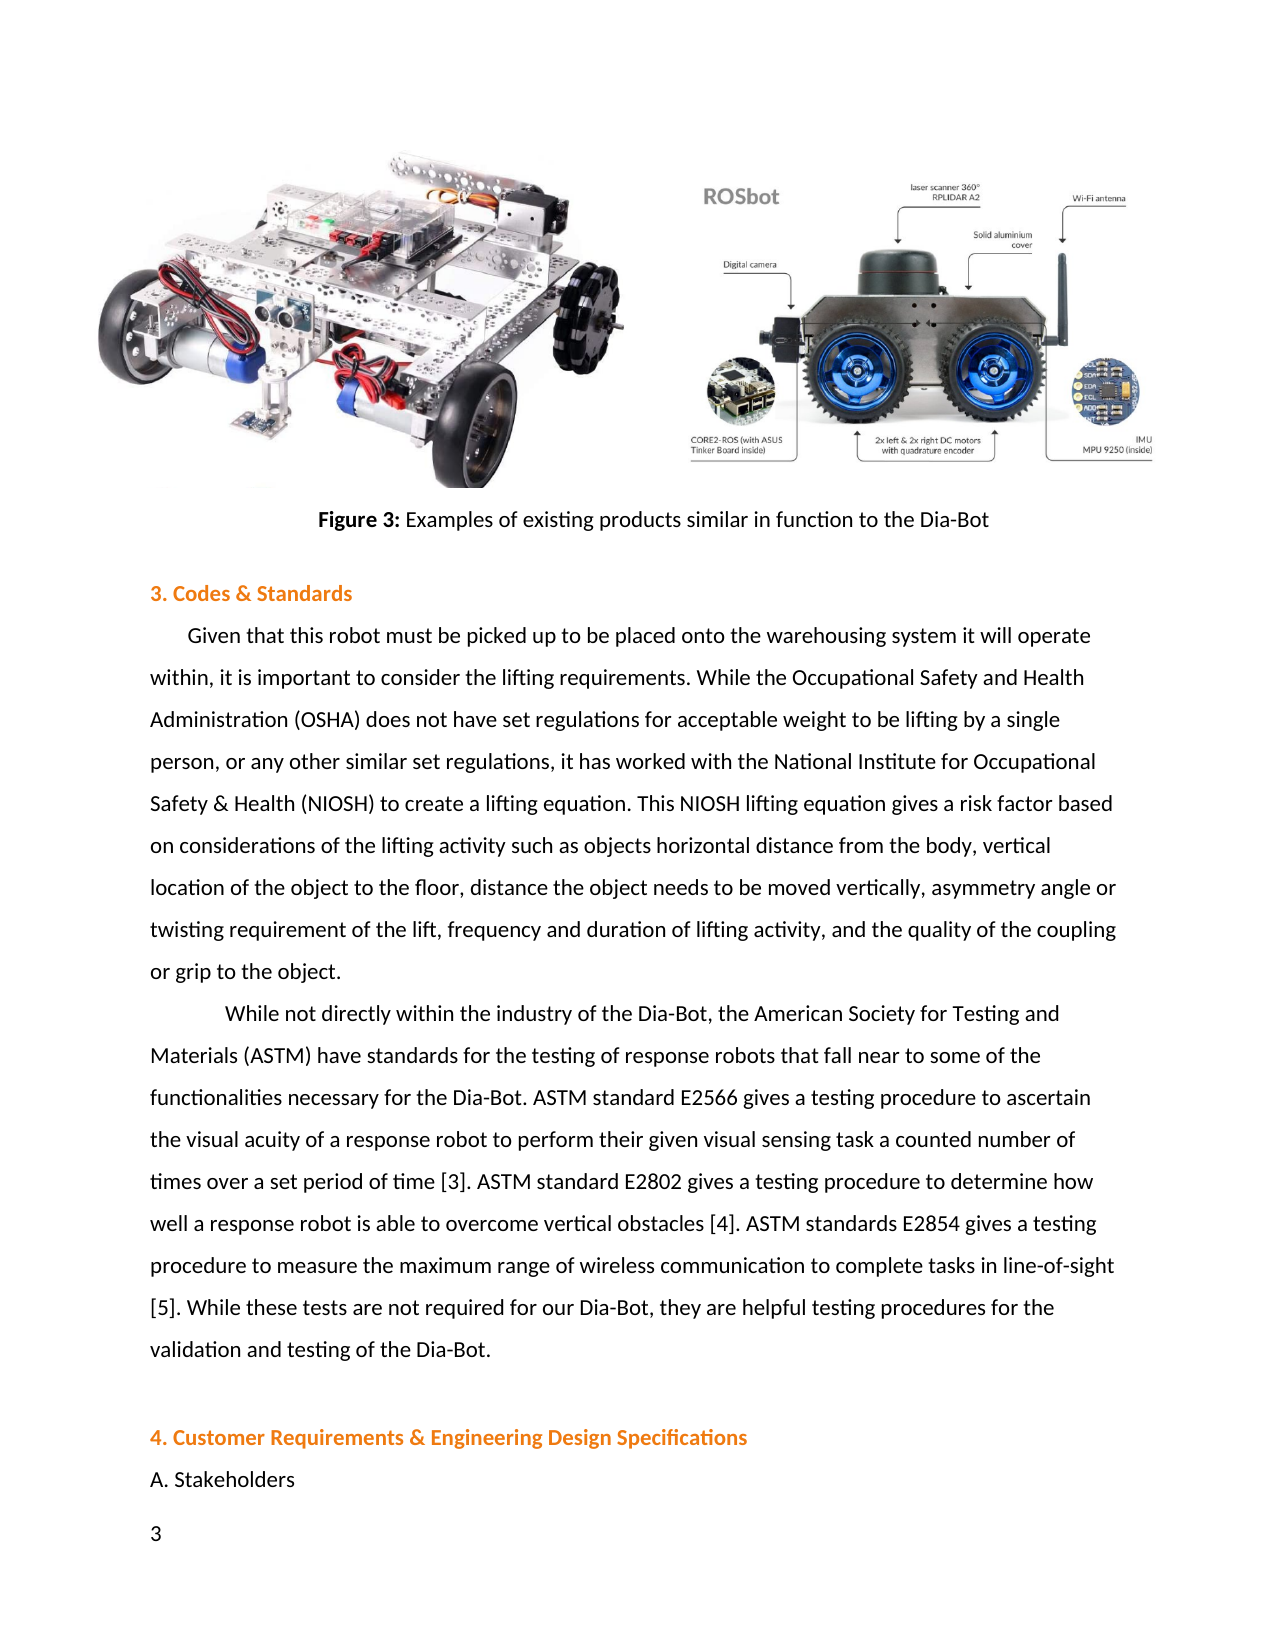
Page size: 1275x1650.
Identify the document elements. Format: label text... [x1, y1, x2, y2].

subtitle 4. Customer Requirements & Engineering Design Specifications [150, 1423, 1125, 1451]
text A. Stakeholders [150, 1465, 1125, 1493]
picture [77, 150, 640, 488]
subtitle 3. Codes & Standards [150, 579, 1125, 608]
picture [665, 150, 1175, 479]
text While not directly within the industry of the Dia-Bot, the American Society for Testing and Materials (ASTM) have standards for the testing of response robots that fall near to some of the functionalities necessary for the Dia-Bot. ASTM standard E2566 gives a testing procedure to ascertain the visual acuity of a response robot to perform their given visual sensing task a counted number of times over a set period of time [3]. ASTM standard E2802 gives a testing procedure to determine how well a response robot is able to overcome vertical obstacles [4]. ASTM standards E2854 gives a testing procedure to measure the maximum range of wireless communication to complete tasks in line-of-sight [5]. While these tests are not required for our Dia-Bot, they are helpful testing procedures for the validation and testing of the Dia-Bot. [150, 999, 1125, 1363]
text Given that this robot must be picked up to be placed onto the warehousing system it will operate within, it is important to consider the lifting requirements. While the Occupational Safety and Health Administration (OSHA) does not have set regulations for acceptable weight to be lifting by a single person, or any other similar set regulations, it has worked with the National Institute for Occupational Safety & Health (NIOSH) to create a lifting equation. This NIOSH lifting equation gives a risk factor based on considerations of the lifting activity such as objects horizontal distance from the body, vertical location of the object to the floor, distance the object needs to be moved vertically, asymmetry angle or twisting requirement of the lift, frequency and duration of lifting activity, and the quality of the coupling or grip to the object. [150, 622, 1125, 985]
